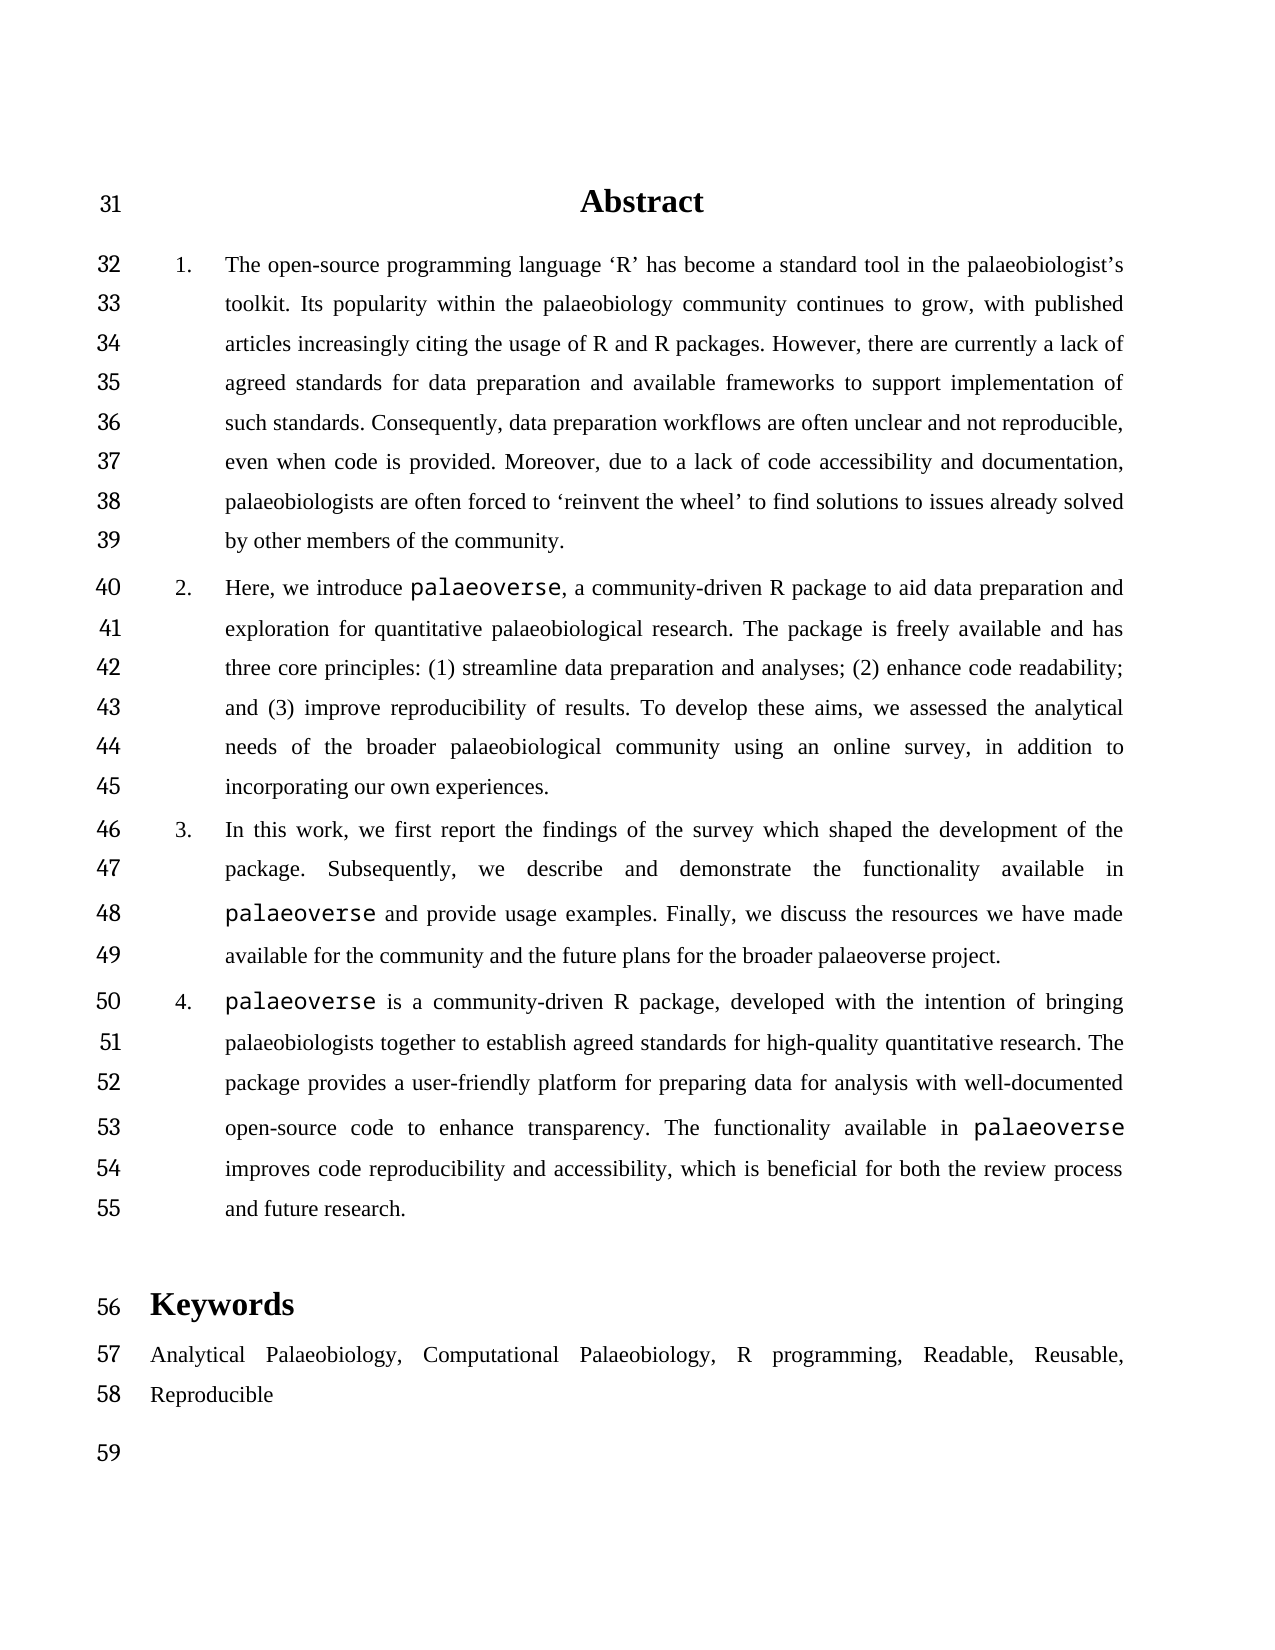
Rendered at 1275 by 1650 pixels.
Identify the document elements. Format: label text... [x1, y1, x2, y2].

list The open-source programming language ‘R’ has become a standard tool in the palaeobiologist’s toolkit. Its popularity within the palaeobiology community continues to grow, with published articles increasingly citing the usage of R and R packages. However, there are currently a lack of agreed standards for data preparation and available frameworks to support implementation of such standards. Consequently, data preparation workflows are often unclear and not reproducible, even when code is provided. Moreover, due to a lack of code accessibility and documentation, palaeobiologists are often forced to ‘reinvent the wheel’ to find solutions to issues already solved by other members of the community. [175, 251, 1125, 553]
list In this work, we first report the findings of the survey which shaped the development of the package. Subsequently, we describe and demonstrate the functionality available in palaeoverse and provide usage examples. Finally, we discuss the resources we have made available for the community and the future plans for the broader palaeoverse project. [175, 816, 1125, 968]
list palaeoverse is a community-driven R package, developed with the intention of bringing palaeobiologists together to establish agreed standards for high-quality quantitative research. The package provides a user-friendly platform for preparing data for analysis with well-documented open-source code to enhance transparency. The functionality available in palaeoverse improves code reproducibility and accessibility, which is beneficial for both the review process and future research. [175, 985, 1125, 1221]
list Here, we introduce palaeoverse, a community-driven R package to aid data preparation and exploration for quantitative palaeobiological research. The package is freely available and has three core principles: (1) streamline data preparation and analyses; (2) enhance code readability; and (3) improve reproducibility of results. To develop these aims, we assessed the analytical needs of the broader palaeobiological community using an online survey, in addition to incorporating our own experiences. [175, 570, 1125, 799]
subtitle Keywords [150, 1284, 1125, 1322]
text Analytical Palaeobiology, Computational Palaeobiology, R programming, Readable, Reusable, Reproducible [150, 1341, 1125, 1407]
text Abstract [150, 181, 1125, 219]
